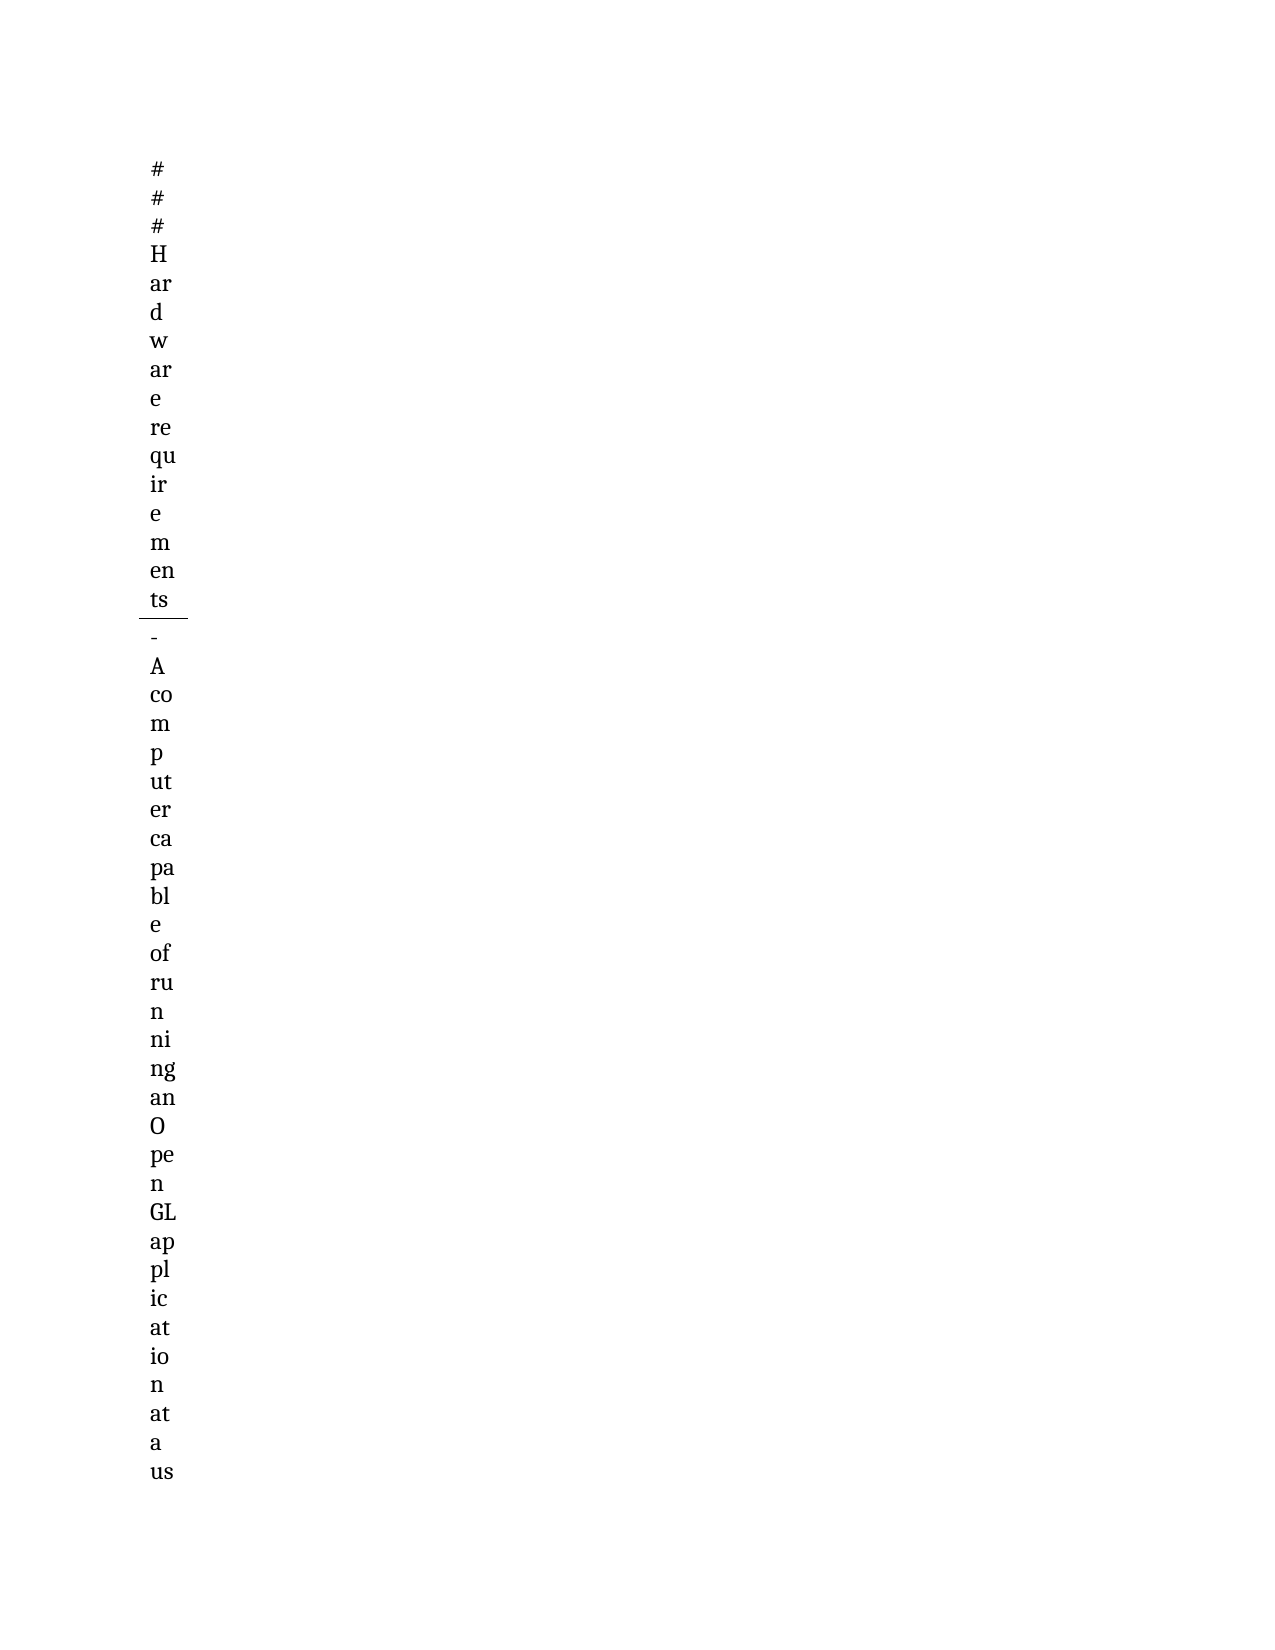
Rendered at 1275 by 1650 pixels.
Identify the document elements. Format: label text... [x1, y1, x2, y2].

table_header ### Hardware requirements [139, 150, 187, 617]
